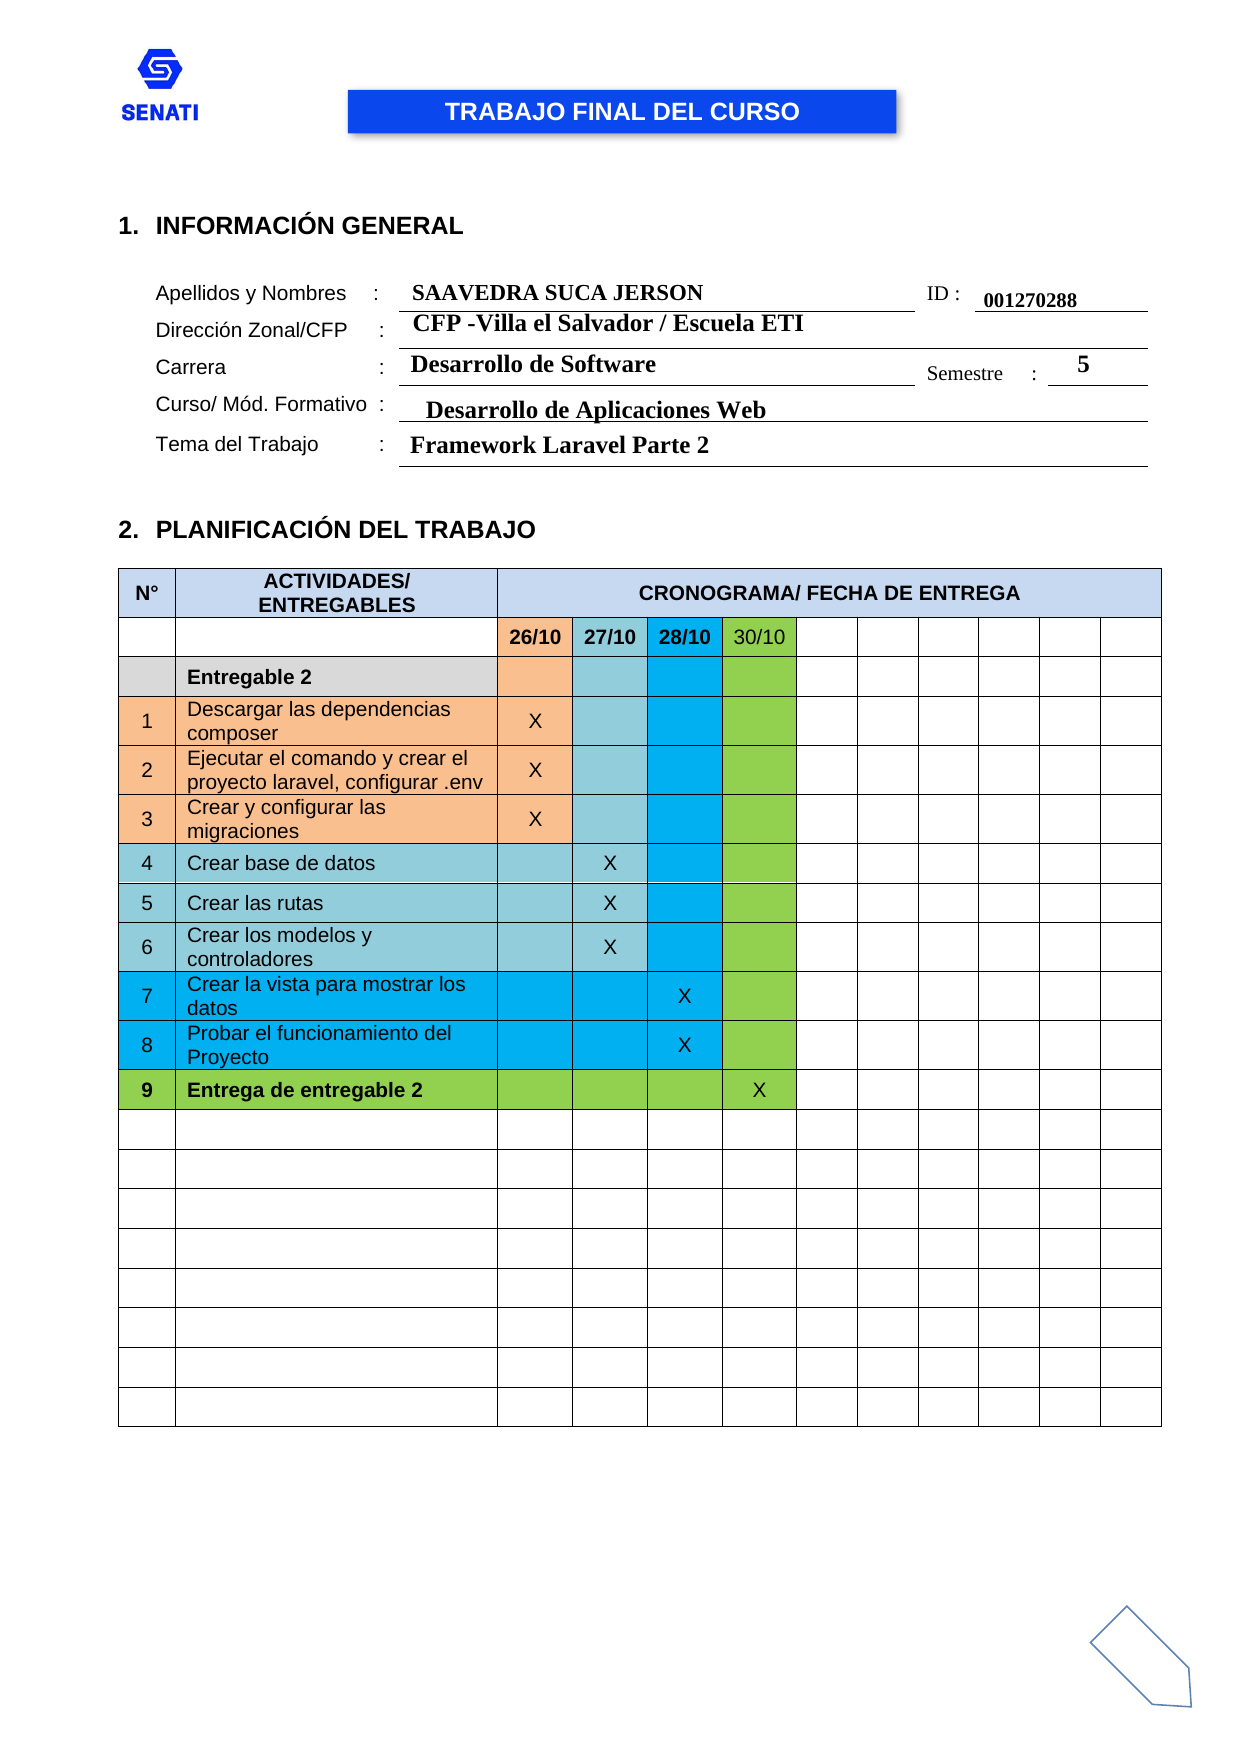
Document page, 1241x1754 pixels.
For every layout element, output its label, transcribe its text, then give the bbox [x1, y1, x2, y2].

table_cell [723, 1150, 796, 1188]
table_cell [797, 972, 857, 1020]
table_cell [648, 657, 722, 696]
table_cell [648, 923, 722, 971]
table_cell [797, 746, 857, 794]
table_cell [979, 746, 1039, 794]
table_cell [979, 1229, 1039, 1267]
table_cell 30/10 [723, 618, 796, 656]
table_cell [1040, 746, 1100, 794]
table_cell [797, 618, 857, 656]
table_cell [176, 1110, 497, 1148]
table_cell [797, 1150, 857, 1188]
table_cell [1040, 972, 1100, 1020]
table_cell [919, 923, 978, 971]
table_cell [919, 1189, 978, 1228]
table_header N° [119, 569, 175, 617]
table_cell [919, 1070, 978, 1109]
table_cell 8 [119, 1021, 175, 1069]
picture [118, 46, 201, 124]
table_cell [858, 844, 918, 882]
table_cell [858, 1021, 918, 1069]
table_cell [797, 1308, 857, 1347]
table_cell [399, 349, 915, 384]
table_cell [723, 1388, 796, 1426]
table_cell X [498, 746, 572, 794]
table_cell [573, 1388, 647, 1426]
table_cell X [648, 1021, 722, 1069]
table_cell [723, 1308, 796, 1347]
table_cell [1101, 1269, 1161, 1307]
table_cell [399, 311, 1148, 348]
table_cell X [573, 923, 647, 971]
table_cell [1040, 1070, 1100, 1109]
table_cell Entrega de entregable 2 [176, 1070, 497, 1109]
table_cell [498, 1388, 572, 1426]
table_cell [1101, 844, 1161, 882]
table_cell [797, 1269, 857, 1307]
table_header [975, 275, 1148, 311]
table_cell [573, 1348, 647, 1387]
table_cell [648, 844, 722, 882]
table_cell [119, 1110, 175, 1148]
table_cell [723, 884, 796, 922]
table_cell X [648, 972, 722, 1020]
table_cell [858, 1388, 918, 1426]
table_cell [919, 697, 978, 745]
table_cell [723, 1189, 796, 1228]
table_cell [723, 1021, 796, 1069]
table_cell [573, 1110, 647, 1148]
table_cell [1040, 618, 1100, 656]
table_cell [648, 795, 722, 843]
table_cell [979, 1150, 1039, 1188]
table_cell [979, 795, 1039, 843]
table_cell [648, 1110, 722, 1148]
table_cell [1101, 1070, 1161, 1109]
table_cell [119, 1269, 175, 1307]
table_cell [858, 1269, 918, 1307]
table_cell [1101, 1021, 1161, 1069]
table_cell [797, 1388, 857, 1426]
table_cell [1101, 697, 1161, 745]
table_cell [119, 618, 175, 656]
table_cell [573, 972, 647, 1020]
table_cell [119, 657, 175, 696]
table_cell [979, 1070, 1039, 1109]
table_cell [1040, 1348, 1100, 1387]
table_cell [1040, 1150, 1100, 1188]
table_cell [797, 1189, 857, 1228]
table_cell [979, 1189, 1039, 1228]
table_cell [573, 1308, 647, 1347]
table_cell [1040, 884, 1100, 922]
table_cell [919, 1269, 978, 1307]
table_cell [1048, 349, 1148, 384]
table_cell [648, 697, 722, 745]
table_cell [979, 884, 1039, 922]
table_cell [573, 795, 647, 843]
table_cell X [498, 697, 572, 745]
table_cell [1101, 1110, 1161, 1148]
table_cell 5 [119, 884, 175, 922]
table_cell [1040, 923, 1100, 971]
table_cell [1101, 1150, 1161, 1188]
table_cell [176, 1348, 497, 1387]
table_cell [919, 1308, 978, 1347]
table_cell X [573, 884, 647, 922]
table_cell [858, 657, 918, 696]
table_cell [176, 1229, 497, 1267]
table_cell 6 [119, 923, 175, 971]
table_cell [723, 697, 796, 745]
table_cell [858, 1150, 918, 1188]
table_cell [119, 1308, 175, 1347]
table_cell [119, 1189, 175, 1228]
table_cell [498, 1021, 572, 1069]
table_cell [919, 1348, 978, 1387]
table_cell [919, 884, 978, 922]
table_cell [797, 1110, 857, 1148]
table_cell [648, 884, 722, 922]
table_cell [176, 1150, 497, 1188]
table_cell [1101, 795, 1161, 843]
table_cell [1040, 1388, 1100, 1426]
table_cell [498, 923, 572, 971]
table_cell Crear y configurar las migraciones [176, 795, 497, 843]
table_cell [723, 1229, 796, 1267]
table_cell 2 [119, 746, 175, 794]
table_cell [573, 1021, 647, 1069]
table_cell [498, 972, 572, 1020]
table_cell [1040, 1021, 1100, 1069]
table_cell [858, 697, 918, 745]
table_cell [1040, 1269, 1100, 1307]
table_cell [858, 1110, 918, 1148]
table_cell [1040, 1229, 1100, 1267]
table_cell [858, 1308, 918, 1347]
table_cell [176, 1308, 497, 1347]
table_cell [858, 1189, 918, 1228]
table_cell [797, 1348, 857, 1387]
table_cell [797, 923, 857, 971]
table_cell [858, 884, 918, 922]
table_cell [498, 1269, 572, 1307]
table_cell Probar el funcionamiento del Proyecto [176, 1021, 497, 1069]
table_cell [979, 1021, 1039, 1069]
table_cell [176, 1269, 497, 1307]
table_cell [797, 657, 857, 696]
table_header [399, 275, 915, 311]
table_cell Crear base de datos [176, 844, 497, 882]
table_cell [858, 923, 918, 971]
table_cell [858, 972, 918, 1020]
list INFORMACIÓN GENERAL [118, 211, 1122, 240]
table_cell [1101, 972, 1161, 1020]
table_cell [979, 1110, 1039, 1148]
table_cell [498, 1189, 572, 1228]
table_cell [176, 1189, 497, 1228]
table_cell [919, 618, 978, 656]
table_cell [573, 697, 647, 745]
table_cell 4 [119, 844, 175, 882]
table_cell Entregable 2 [176, 657, 497, 696]
table_cell 7 [119, 972, 175, 1020]
table_cell [648, 1189, 722, 1228]
table_cell [648, 1348, 722, 1387]
table_cell [176, 1388, 497, 1426]
table_cell 26/10 [498, 618, 572, 656]
table_cell [648, 1308, 722, 1347]
table_cell [723, 1348, 796, 1387]
table_cell Carrera : [144, 348, 399, 384]
table_cell [1101, 923, 1161, 971]
table_cell Dirección Zonal/CFP : [144, 311, 399, 348]
table_cell X [723, 1070, 796, 1109]
table_cell [858, 618, 918, 656]
table_cell [1040, 795, 1100, 843]
table_cell 28/10 [648, 618, 722, 656]
table_cell [1101, 1388, 1161, 1426]
table_cell [648, 1269, 722, 1307]
table_cell [176, 618, 497, 656]
table_cell [1101, 1229, 1161, 1267]
table_cell [498, 1229, 572, 1267]
table_cell [919, 657, 978, 696]
table_cell [919, 1110, 978, 1148]
table_cell [723, 1269, 796, 1307]
table_cell [1040, 1110, 1100, 1148]
table_cell [119, 1229, 175, 1267]
table_cell [1101, 884, 1161, 922]
table_cell 1 [119, 697, 175, 745]
table_cell [648, 1388, 722, 1426]
table_cell [919, 1150, 978, 1188]
table_header Apellidos y Nombres : [144, 275, 399, 311]
table_cell [797, 795, 857, 843]
table_cell X [573, 844, 647, 882]
table_cell [573, 657, 647, 696]
table_cell [648, 746, 722, 794]
table_cell [723, 657, 796, 696]
table_cell [797, 1070, 857, 1109]
table_cell Descargar las dependencias composer [176, 697, 497, 745]
table_cell [573, 746, 647, 794]
table_cell [723, 972, 796, 1020]
table_cell [1101, 1308, 1161, 1347]
table_cell [723, 746, 796, 794]
table_cell [858, 795, 918, 843]
table_cell [797, 697, 857, 745]
table_cell [858, 1229, 918, 1267]
table_cell [1101, 618, 1161, 656]
table_cell [723, 1110, 796, 1148]
table_cell [573, 1150, 647, 1188]
table_cell Crear la vista para mostrar los datos [176, 972, 497, 1020]
table_cell [797, 1021, 857, 1069]
table_cell [858, 746, 918, 794]
table_header ID : [915, 275, 974, 311]
table_cell [979, 972, 1039, 1020]
table_cell [919, 746, 978, 794]
table_cell [1040, 1308, 1100, 1347]
table_cell 27/10 [573, 618, 647, 656]
table_cell [119, 1150, 175, 1188]
table_cell [573, 1189, 647, 1228]
table_cell [648, 1229, 722, 1267]
table_cell [573, 1269, 647, 1307]
table_cell [979, 844, 1039, 882]
table_header ACTIVIDADES/ ENTREGABLES [176, 569, 497, 617]
table_cell [979, 1388, 1039, 1426]
table_cell 3 [119, 795, 175, 843]
table_cell Curso/ Mód. Formativo : [144, 385, 399, 421]
table_cell Tema del Trabajo : [144, 421, 399, 466]
table_cell [498, 844, 572, 882]
table_cell [648, 1150, 722, 1188]
table_cell [858, 1070, 918, 1109]
table_cell [648, 1070, 722, 1109]
table_cell [919, 972, 978, 1020]
table_cell [979, 657, 1039, 696]
table_cell [858, 1348, 918, 1387]
table_cell [498, 1110, 572, 1148]
table_cell [1101, 1189, 1161, 1228]
table_cell [573, 1070, 647, 1109]
table_cell [399, 385, 1148, 421]
table_cell [498, 1308, 572, 1347]
table_cell [1040, 844, 1100, 882]
table_cell [573, 1229, 647, 1267]
table_cell [797, 1229, 857, 1267]
table_cell [119, 1348, 175, 1387]
table_cell [919, 844, 978, 882]
table_cell [1101, 1348, 1161, 1387]
table_cell [979, 697, 1039, 745]
table_cell [119, 1388, 175, 1426]
table_cell [979, 1348, 1039, 1387]
table_cell [1040, 657, 1100, 696]
table_cell [1040, 697, 1100, 745]
table_cell [723, 795, 796, 843]
table_cell [1101, 657, 1161, 696]
table_cell Crear las rutas [176, 884, 497, 922]
table_cell [1101, 746, 1161, 794]
table_cell [979, 1269, 1039, 1307]
table_cell [979, 1308, 1039, 1347]
table_cell [498, 1150, 572, 1188]
table_cell [919, 1229, 978, 1267]
table_cell Semestre : [915, 349, 1048, 384]
table_cell [498, 1348, 572, 1387]
table_cell [1040, 1189, 1100, 1228]
table_cell [979, 923, 1039, 971]
table_cell [979, 618, 1039, 656]
table_cell Framework Laravel Parte 2 [399, 422, 1148, 466]
table_cell X [498, 795, 572, 843]
table_cell 9 [119, 1070, 175, 1109]
table_cell [797, 884, 857, 922]
table_cell Crear los modelos y controladores [176, 923, 497, 971]
table_cell [919, 1388, 978, 1426]
table_cell [498, 884, 572, 922]
table_cell [797, 844, 857, 882]
table_cell [919, 795, 978, 843]
list PLANIFICACIÓN DEL TRABAJO [118, 515, 1122, 544]
table_cell [498, 657, 572, 696]
table_cell [723, 923, 796, 971]
table_cell [498, 1070, 572, 1109]
table_cell [919, 1021, 978, 1069]
table_header CRONOGRAMA/ FECHA DE ENTREGA [498, 569, 1161, 617]
table_cell Ejecutar el comando y crear el proyecto laravel, configurar .env [176, 746, 497, 794]
table_cell [723, 844, 796, 882]
